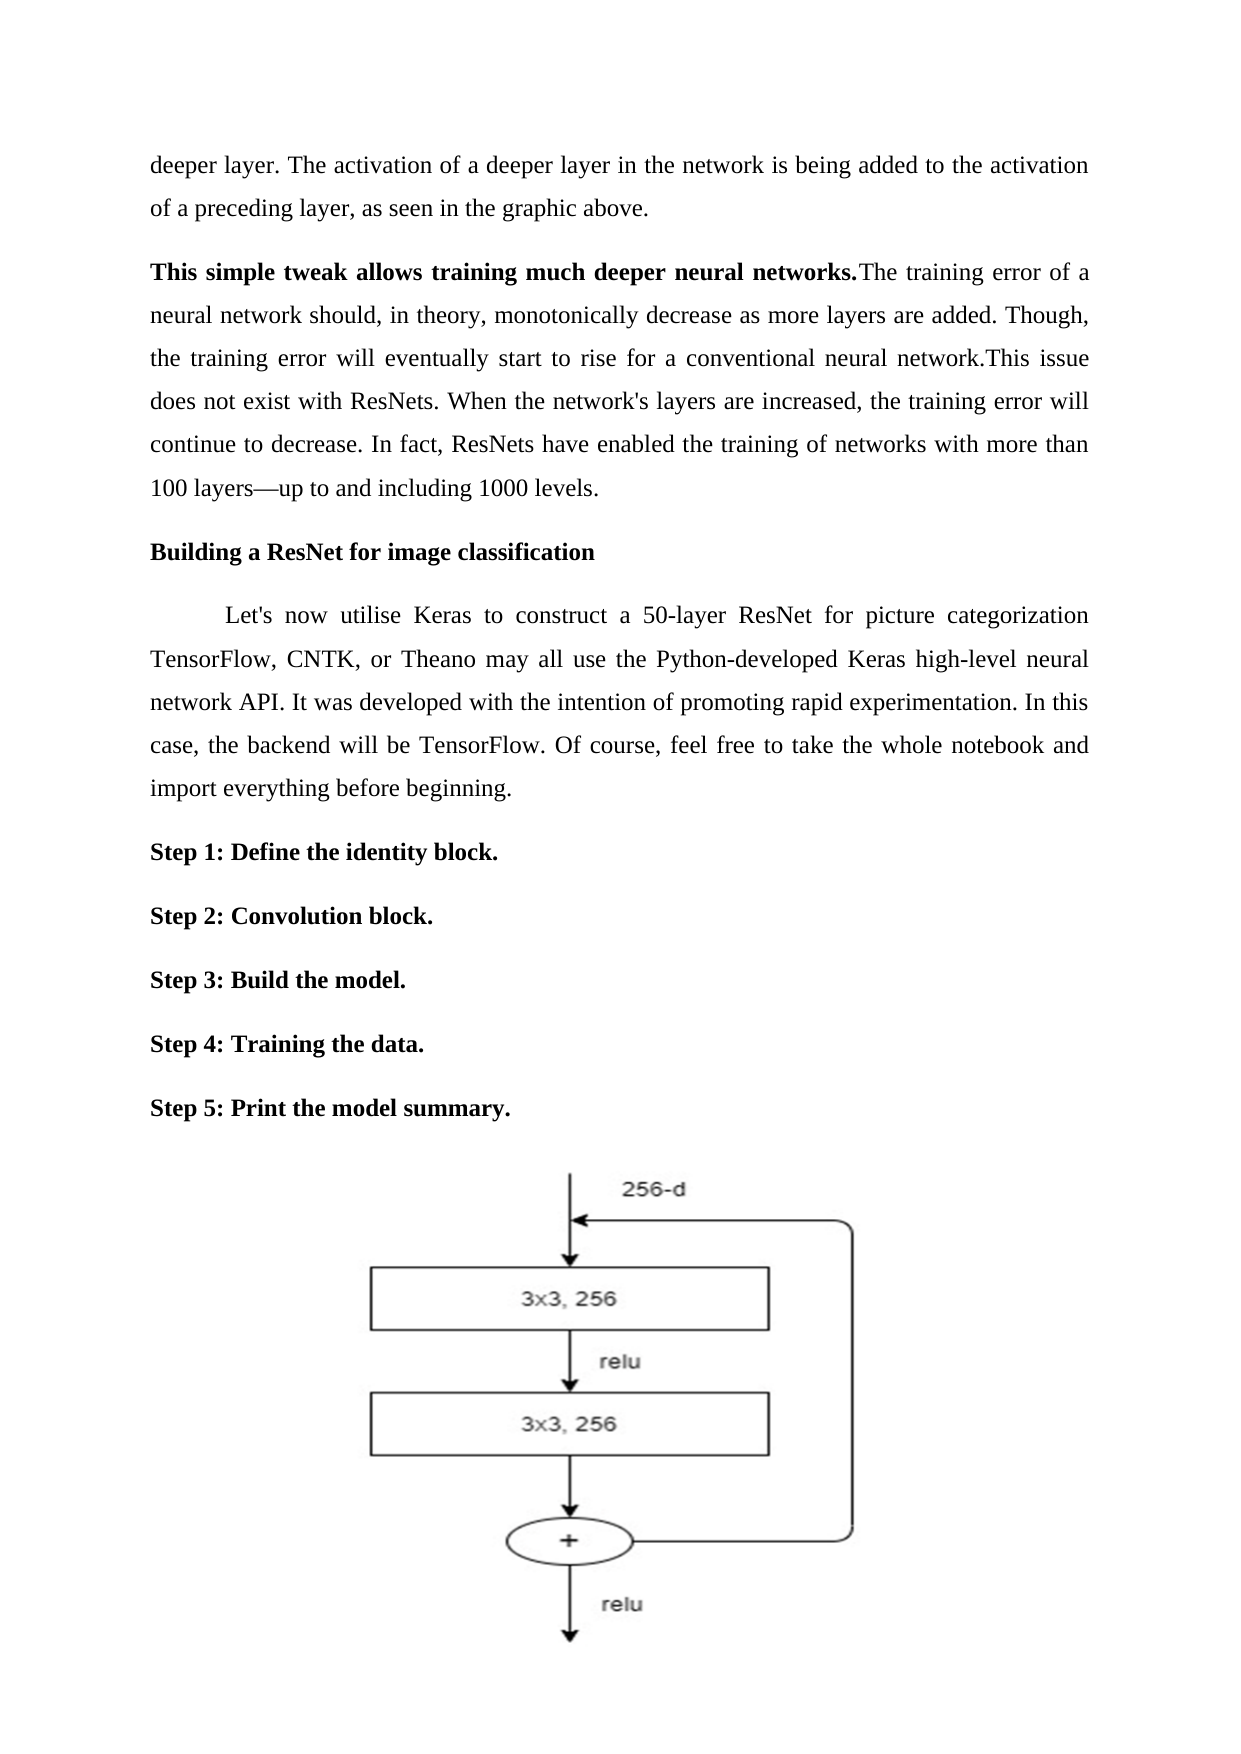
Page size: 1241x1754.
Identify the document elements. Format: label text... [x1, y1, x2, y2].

text Step 3: Build the model. [150, 965, 1090, 994]
text Step 1: Define the identity block. [150, 837, 1090, 866]
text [150, 150, 1090, 222]
text Step 4: Training the data. [150, 1029, 1090, 1058]
text Building a ResNet for image classification [150, 537, 1090, 565]
picture [326, 1158, 883, 1653]
text This simple tweak allows training much deeper neural networks.The training error of a neural network should, in theory, monotonically decrease as more layers are added. Though, the training error will eventually start to rise for a conventional neural network.This issue does not exist with ResNets. When the network's layers are increased, the training error will continue to decrease. In fact, ResNets have enabled the training of networks with more than 100 layers—up to and including 1000 levels. [150, 257, 1090, 501]
text Step 5: Print the model summary. [150, 1093, 1090, 1122]
text Let's now utilise Keras to construct a 50-layer ResNet for picture categorization TensorFlow, CNTK, or Theano may all use the Python-developed Keras high-level neural network API. It was developed with the intention of promoting rapid experimentation. In this case, the backend will be TensorFlow. Of course, feel free to take the whole notebook and import everything before beginning. [150, 601, 1090, 802]
text Step 2: Convolution block. [150, 901, 1090, 930]
